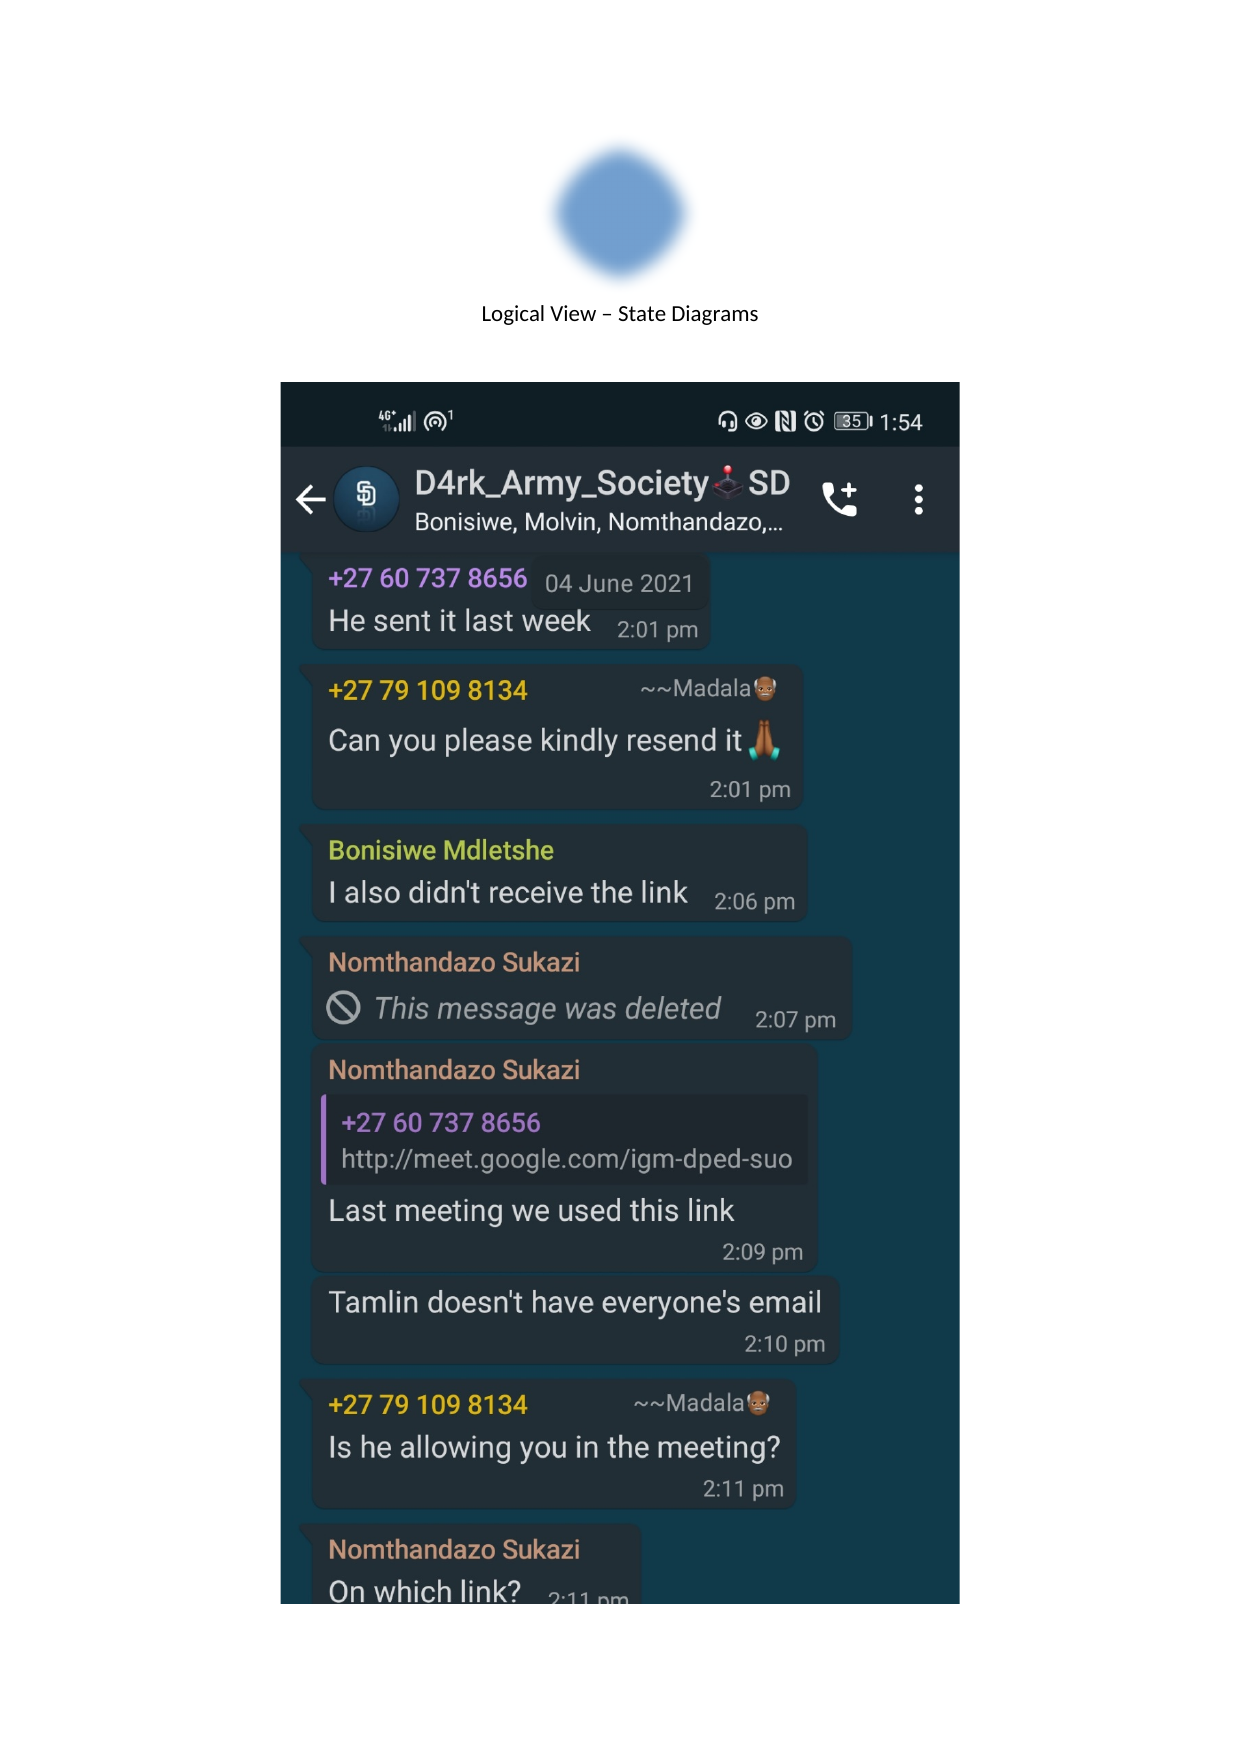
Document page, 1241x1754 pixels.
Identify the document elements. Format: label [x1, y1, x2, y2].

picture [280, 382, 960, 1604]
